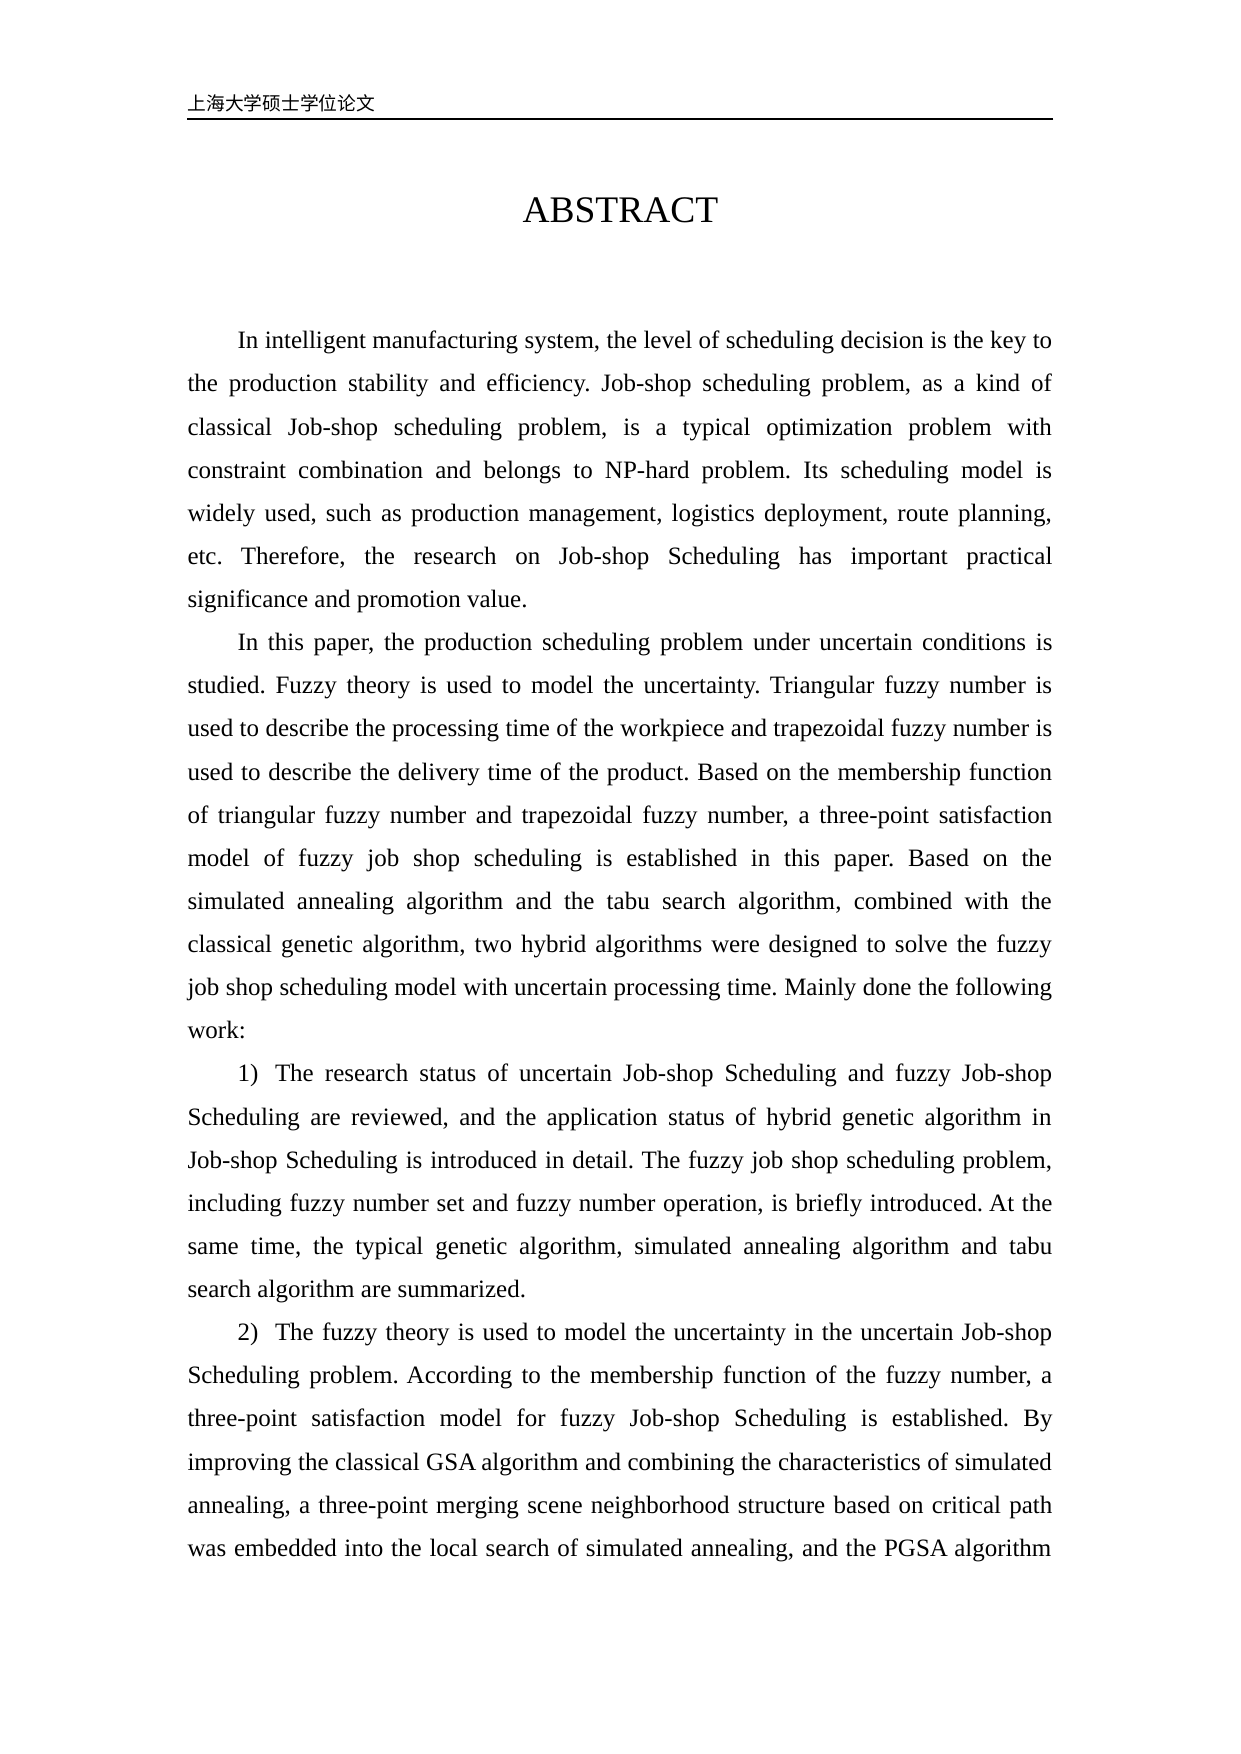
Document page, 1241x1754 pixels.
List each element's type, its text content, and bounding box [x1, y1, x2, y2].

text ABSTRACT [187, 187, 1053, 230]
text In intelligent manufacturing system, the level of scheduling decision is the key to the production stability and efficiency. Job-shop scheduling problem, as a kind of classical Job-shop scheduling problem, is a typical optimization problem with constraint combination and belongs to NP-hard problem. Its scheduling model is widely used, such as production management, logistics deployment, route planning, etc. Therefore, the research on Job-shop Scheduling has important practical significance and promotion value. [187, 325, 1053, 613]
list The research status of uncertain Job-shop Scheduling and fuzzy Job-shop Scheduling are reviewed, and the application status of hybrid genetic algorithm in Job-shop Scheduling is introduced in detail. The fuzzy job shop scheduling problem, including fuzzy number set and fuzzy number operation, is briefly introduced. At the same time, the typical genetic algorithm, simulated annealing algorithm and tabu search algorithm are summarized. [187, 1058, 1053, 1303]
text In this paper, the production scheduling problem under uncertain conditions is studied. Fuzzy theory is used to model the uncertainty. Triangular fuzzy number is used to describe the processing time of the workpiece and trapezoidal fuzzy number is used to describe the delivery time of the product. Based on the membership function of triangular fuzzy number and trapezoidal fuzzy number, a three-point satisfaction model of fuzzy job shop scheduling is established in this paper. Based on the simulated annealing algorithm and the tabu search algorithm, combined with the classical genetic algorithm, two hybrid algorithms were designed to solve the fuzzy job shop scheduling model with uncertain processing time. Mainly done the following work: [187, 627, 1053, 1044]
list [187, 1317, 1053, 1562]
